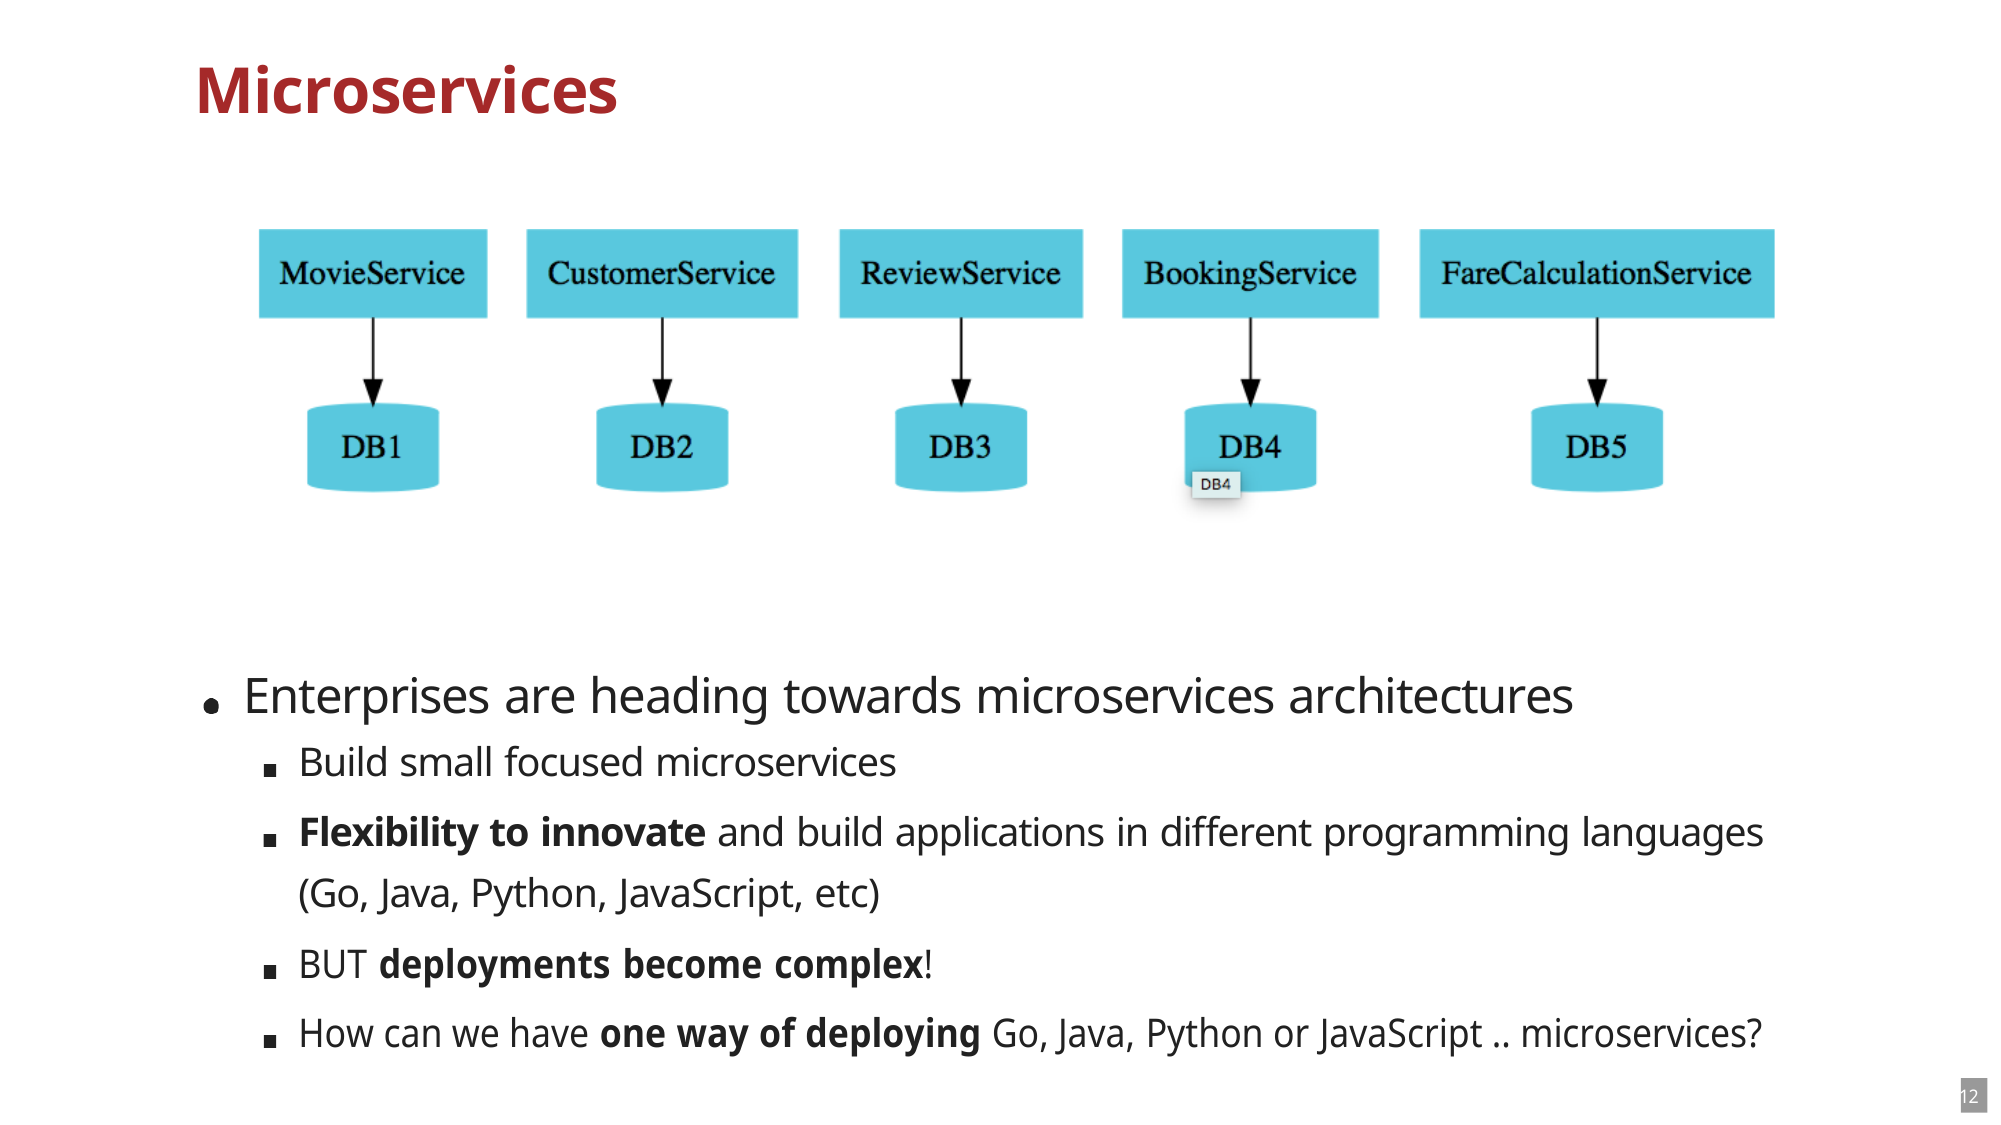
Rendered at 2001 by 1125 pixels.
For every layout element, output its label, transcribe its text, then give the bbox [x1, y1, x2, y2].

picture [203, 698, 219, 714]
text How can we have one way of deploying Go, Java, Python or JavaScript .. microservices? [264, 1005, 1838, 1059]
text Flexibility to innovate and build applications in different programming languages (Go, Java, Python, JavaScript, etc) [264, 804, 1837, 919]
subtitle Microservices [194, 46, 1838, 132]
text BUT deployments become complex! [264, 936, 1838, 990]
picture [263, 764, 277, 777]
picture [263, 834, 277, 847]
picture [263, 1035, 277, 1048]
picture [258, 229, 1775, 523]
text Enterprises are heading towards microservices architectures [203, 661, 1838, 728]
picture [263, 965, 277, 979]
text Build small focused microservices [264, 734, 1838, 788]
